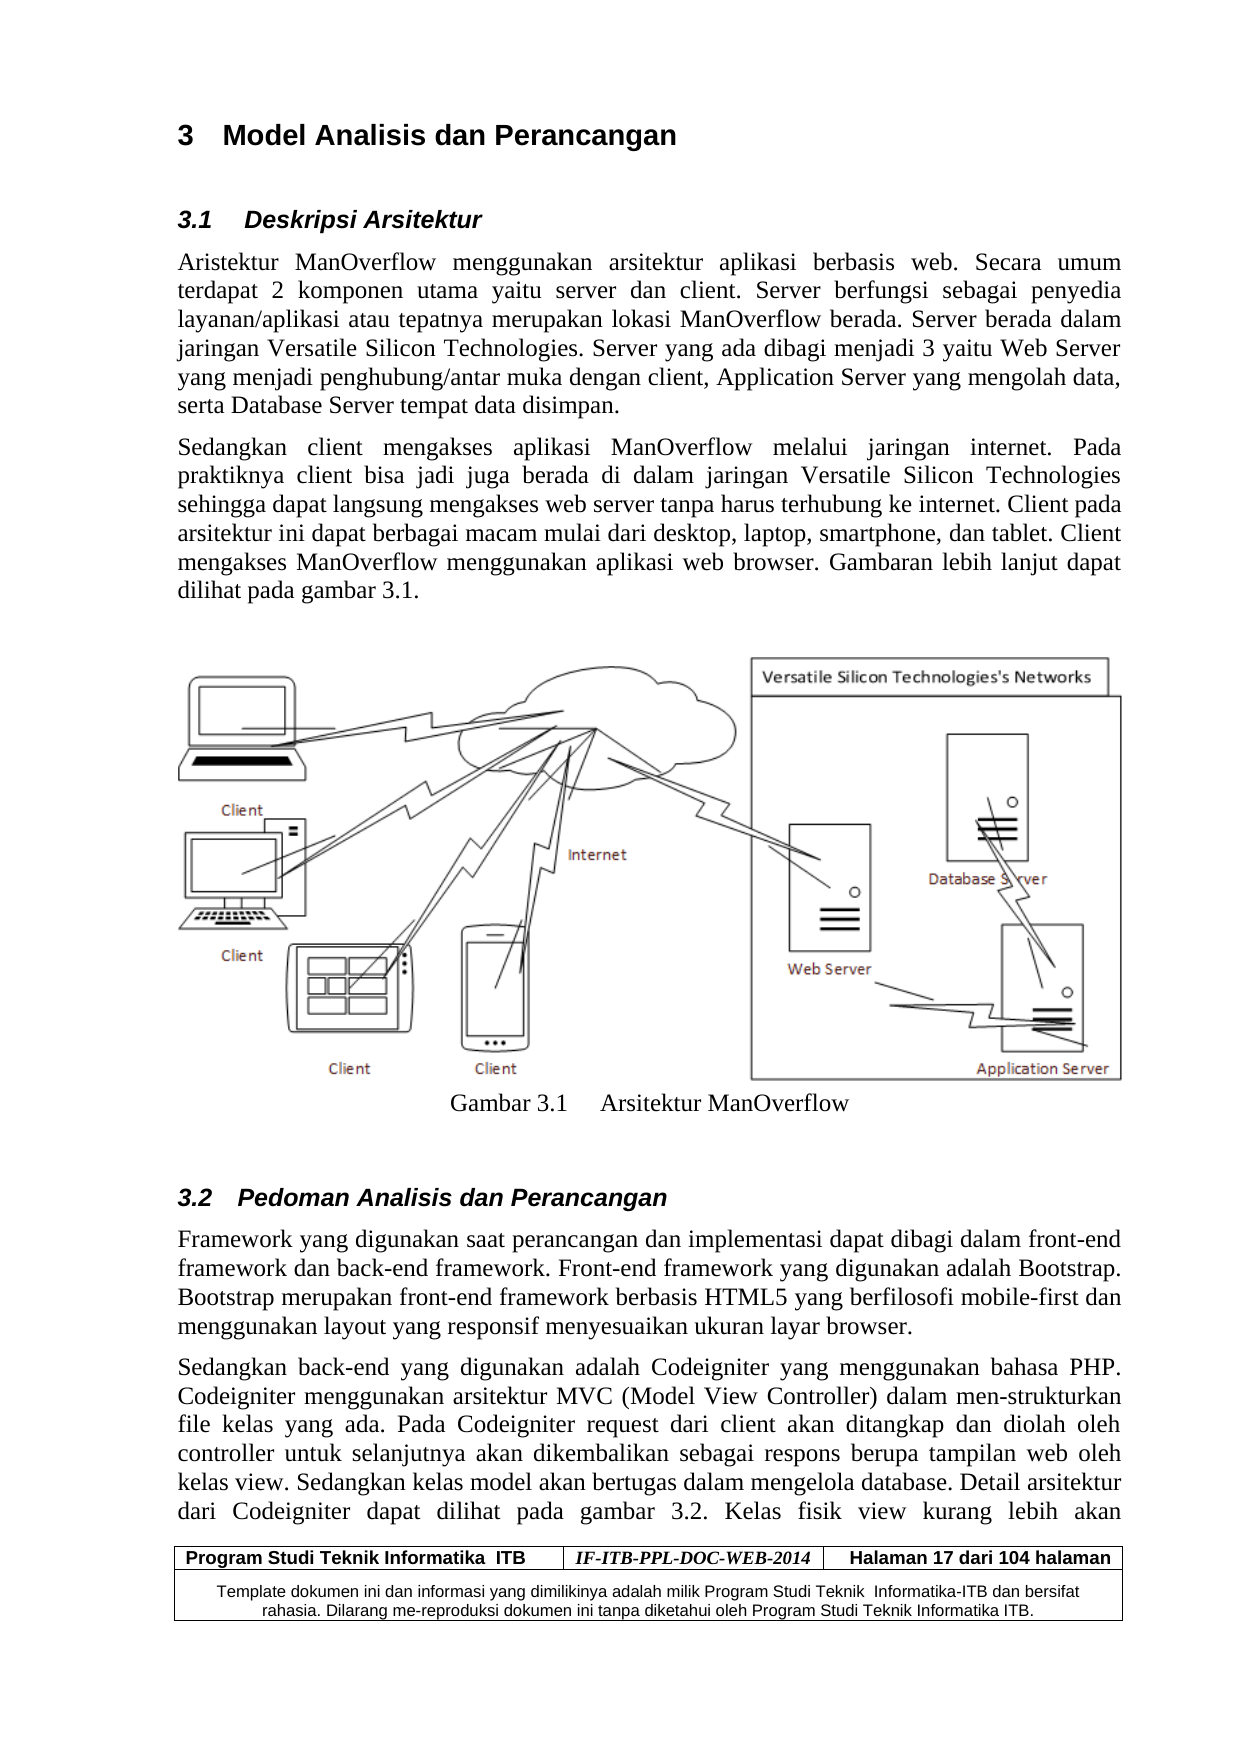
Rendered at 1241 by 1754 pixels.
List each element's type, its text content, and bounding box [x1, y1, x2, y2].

subtitle Pedoman Analisis dan Perancangan [177, 1183, 1122, 1212]
text Gambar 3.1 Arsitektur ManOverflow [177, 1089, 1122, 1117]
subtitle Deskripsi Arsitektur [177, 205, 1122, 234]
subtitle Model Analisis dan Perancangan [177, 118, 1122, 152]
text Sedangkan client mengakses aplikasi ManOverflow melalui jaringan internet. Pada praktiknya client bisa jadi juga berada di dalam jaringan Versatile Silicon Technologies sehingga dapat langsung mengakses web server tanpa harus terhubung ke internet. Client pada arsitektur ini dapat berbagai macam mulai dari desktop, laptop, smartphone, dan tablet. Client mengakses ManOverflow menggunakan aplikasi web browser. Gambaran lebih lanjut dapat dilihat pada gambar 3.1. [177, 432, 1122, 604]
text Aristektur ManOverflow menggunakan arsitektur aplikasi berbasis web. Secara umum terdapat 2 komponen utama yaitu server dan client. Server berfungsi sebagai penyedia layanan/aplikasi atau tepatnya merupakan lokasi ManOverflow berada. Server berada dalam jaringan Versatile Silicon Technologies. Server yang ada dibagi menjadi 3 yaitu Web Server yang menjadi penghubung/antar muka dengan client, Application Server yang mengolah data, serta Database Server tempat data disimpan. [177, 247, 1122, 419]
text Framework yang digunakan saat perancangan dan implementasi dapat dibagi dalam front-end framework dan back-end framework. Front-end framework yang digunakan adalah Bootstrap. Bootstrap merupakan front-end framework berbasis HTML5 yang berfilosofi mobile-first dan menggunakan layout yang responsif menyesuaikan ukuran layar browser. [177, 1224, 1122, 1339]
picture [177, 657, 1123, 1089]
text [177, 1352, 1122, 1524]
